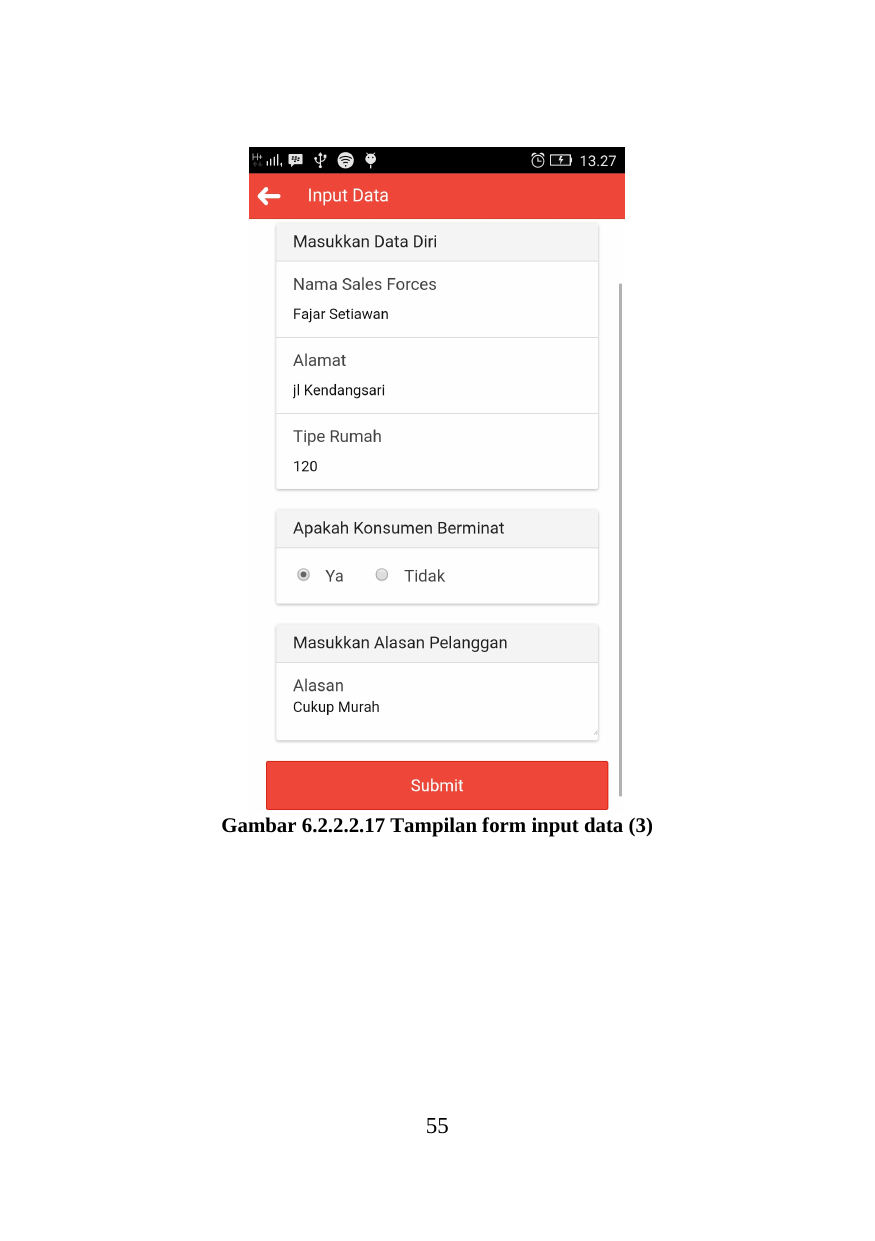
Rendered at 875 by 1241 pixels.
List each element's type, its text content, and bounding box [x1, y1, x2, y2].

picture [249, 147, 625, 814]
